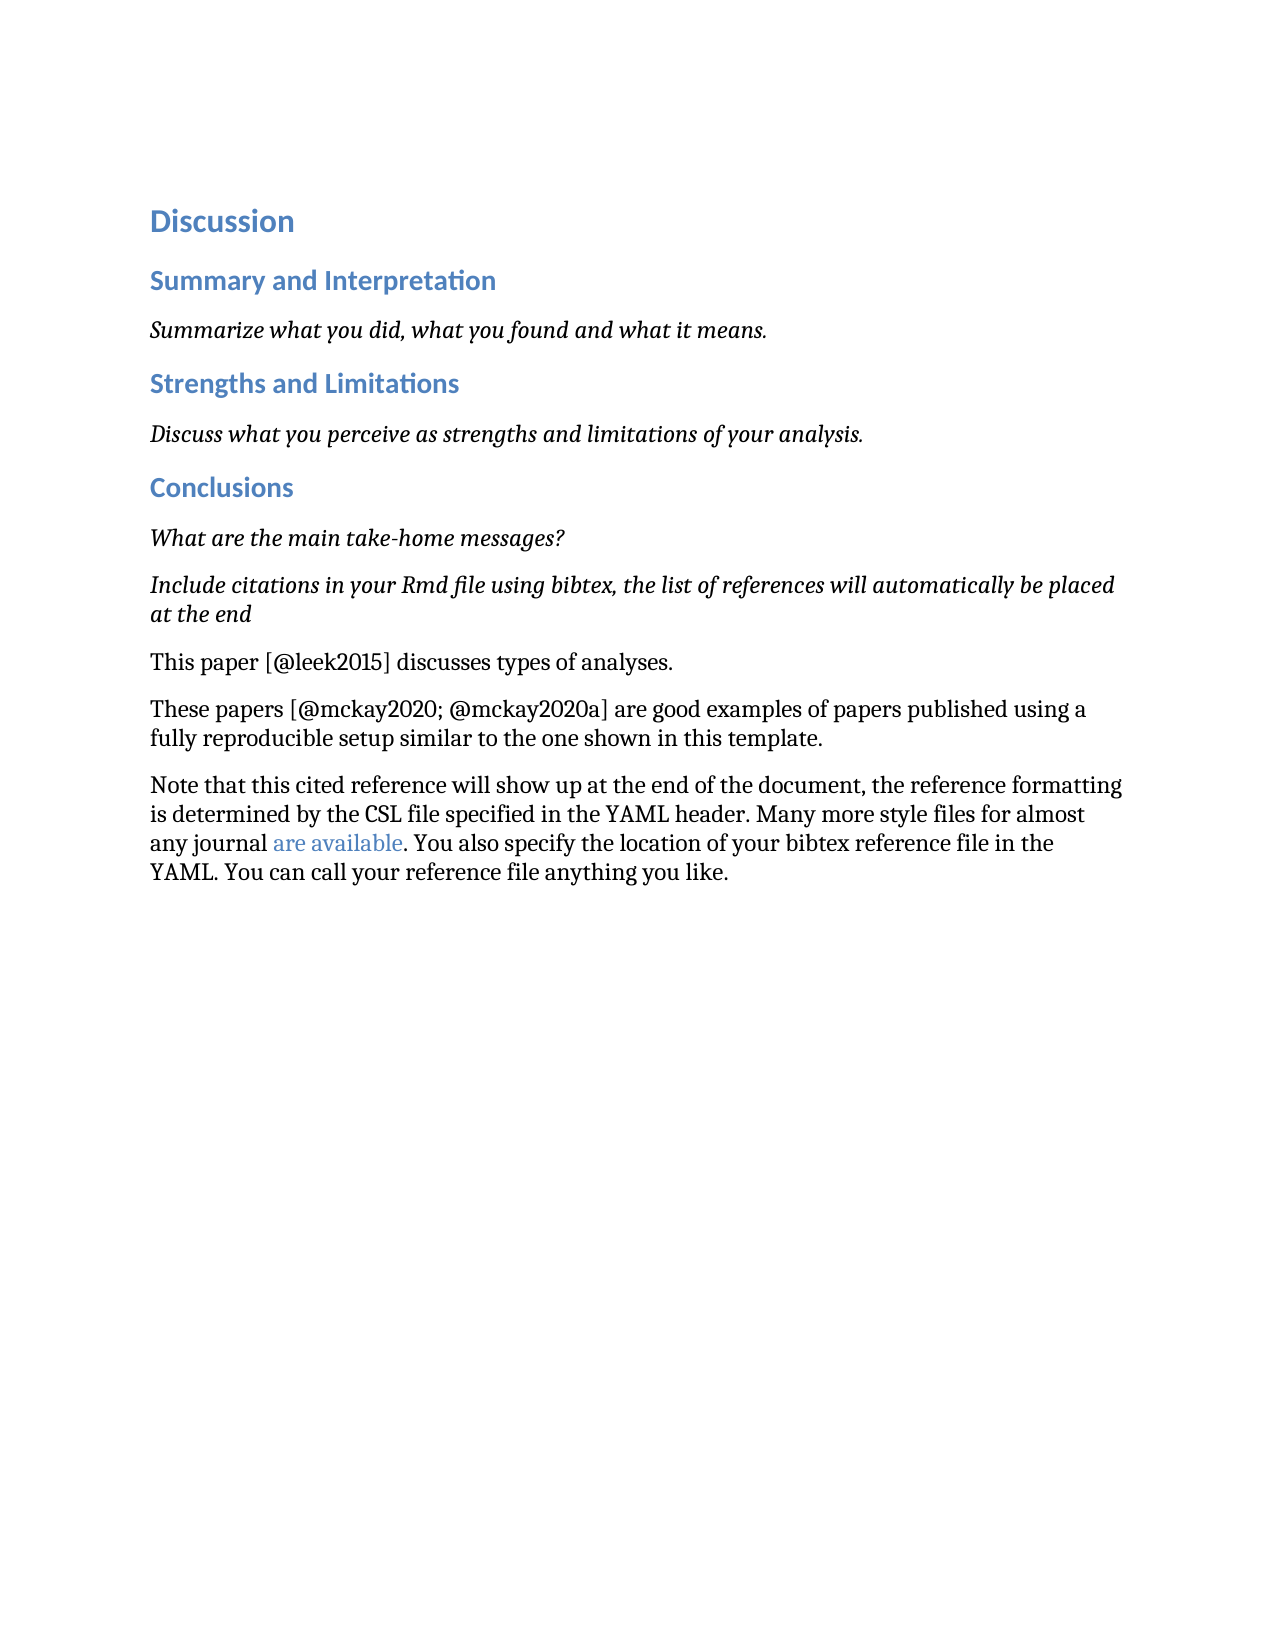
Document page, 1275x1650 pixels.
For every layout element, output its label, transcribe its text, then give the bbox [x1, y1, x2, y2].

text These papers [@mckay2020; @mckay2020a] are good examples of papers published using a fully reproducible setup similar to the one shown in this template. [150, 695, 1125, 753]
text Discuss what you perceive as strengths and limitations of your analysis. [150, 420, 1125, 449]
subtitle Strengths and Limitations [150, 366, 1125, 401]
subtitle Summary and Interpretation [150, 262, 1125, 297]
subtitle Conclusions [150, 469, 1125, 505]
text Summarize what you did, what you found and what it means. [150, 316, 1125, 345]
subtitle Discussion [150, 200, 1125, 241]
text What are the main take-home messages? [150, 524, 1125, 553]
text This paper [@leek2015] discusses types of analyses. [150, 648, 1125, 676]
text Note that this cited reference will show up at the end of the document, the reference formatting is determined by the CSL file specified in the YAML header. Many more style files for almost any journal are available. You also specify the location of your bibtex reference file in the YAML. You can call your reference file anything you like. [150, 771, 1125, 886]
text Include citations in your Rmd file using bibtex, the list of references will automatically be placed at the end [150, 571, 1125, 629]
